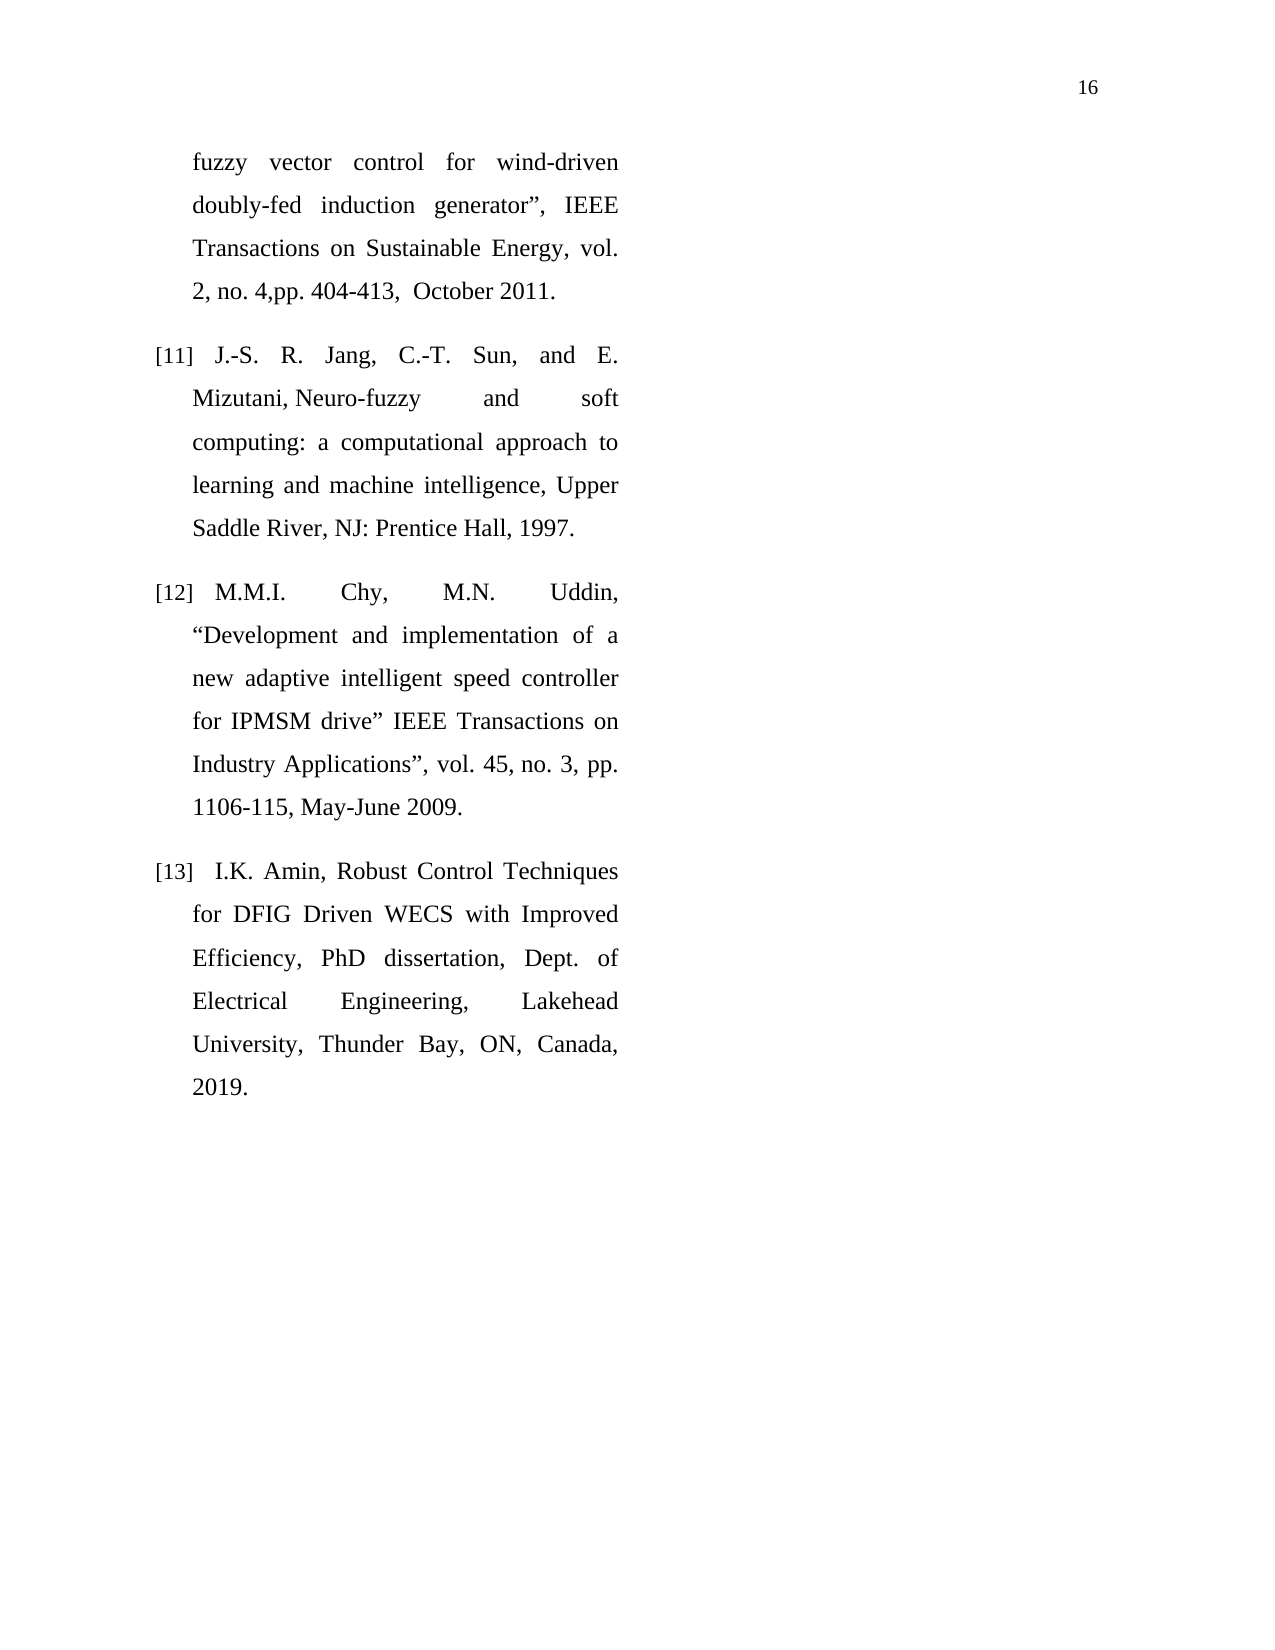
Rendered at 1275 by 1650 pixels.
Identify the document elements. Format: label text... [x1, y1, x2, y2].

list M.M.I. Chy, M.N. Uddin, “Development and implementation of a new adaptive intelligent speed controller for IPMSM drive” IEEE Transactions on Industry Applications”, vol. 45, no. 3, pp. 1106-115, May-June 2009. [155, 577, 619, 821]
list J.-S. R. Jang, C.-T. Sun, and E. Mizutani, Neuro-fuzzy and soft computing: a computational approach to learning and machine intelligence, Upper Saddle River, NJ: Prentice Hall, 1997. [155, 340, 619, 542]
list I.K. Amin, Robust Control Techniques for DFIG Driven WECS with Improved Efficiency, PhD dissertation, Dept. of Electrical Engineering, Lakehead University, Thunder Bay, ON, Canada, 2019. [155, 856, 619, 1101]
